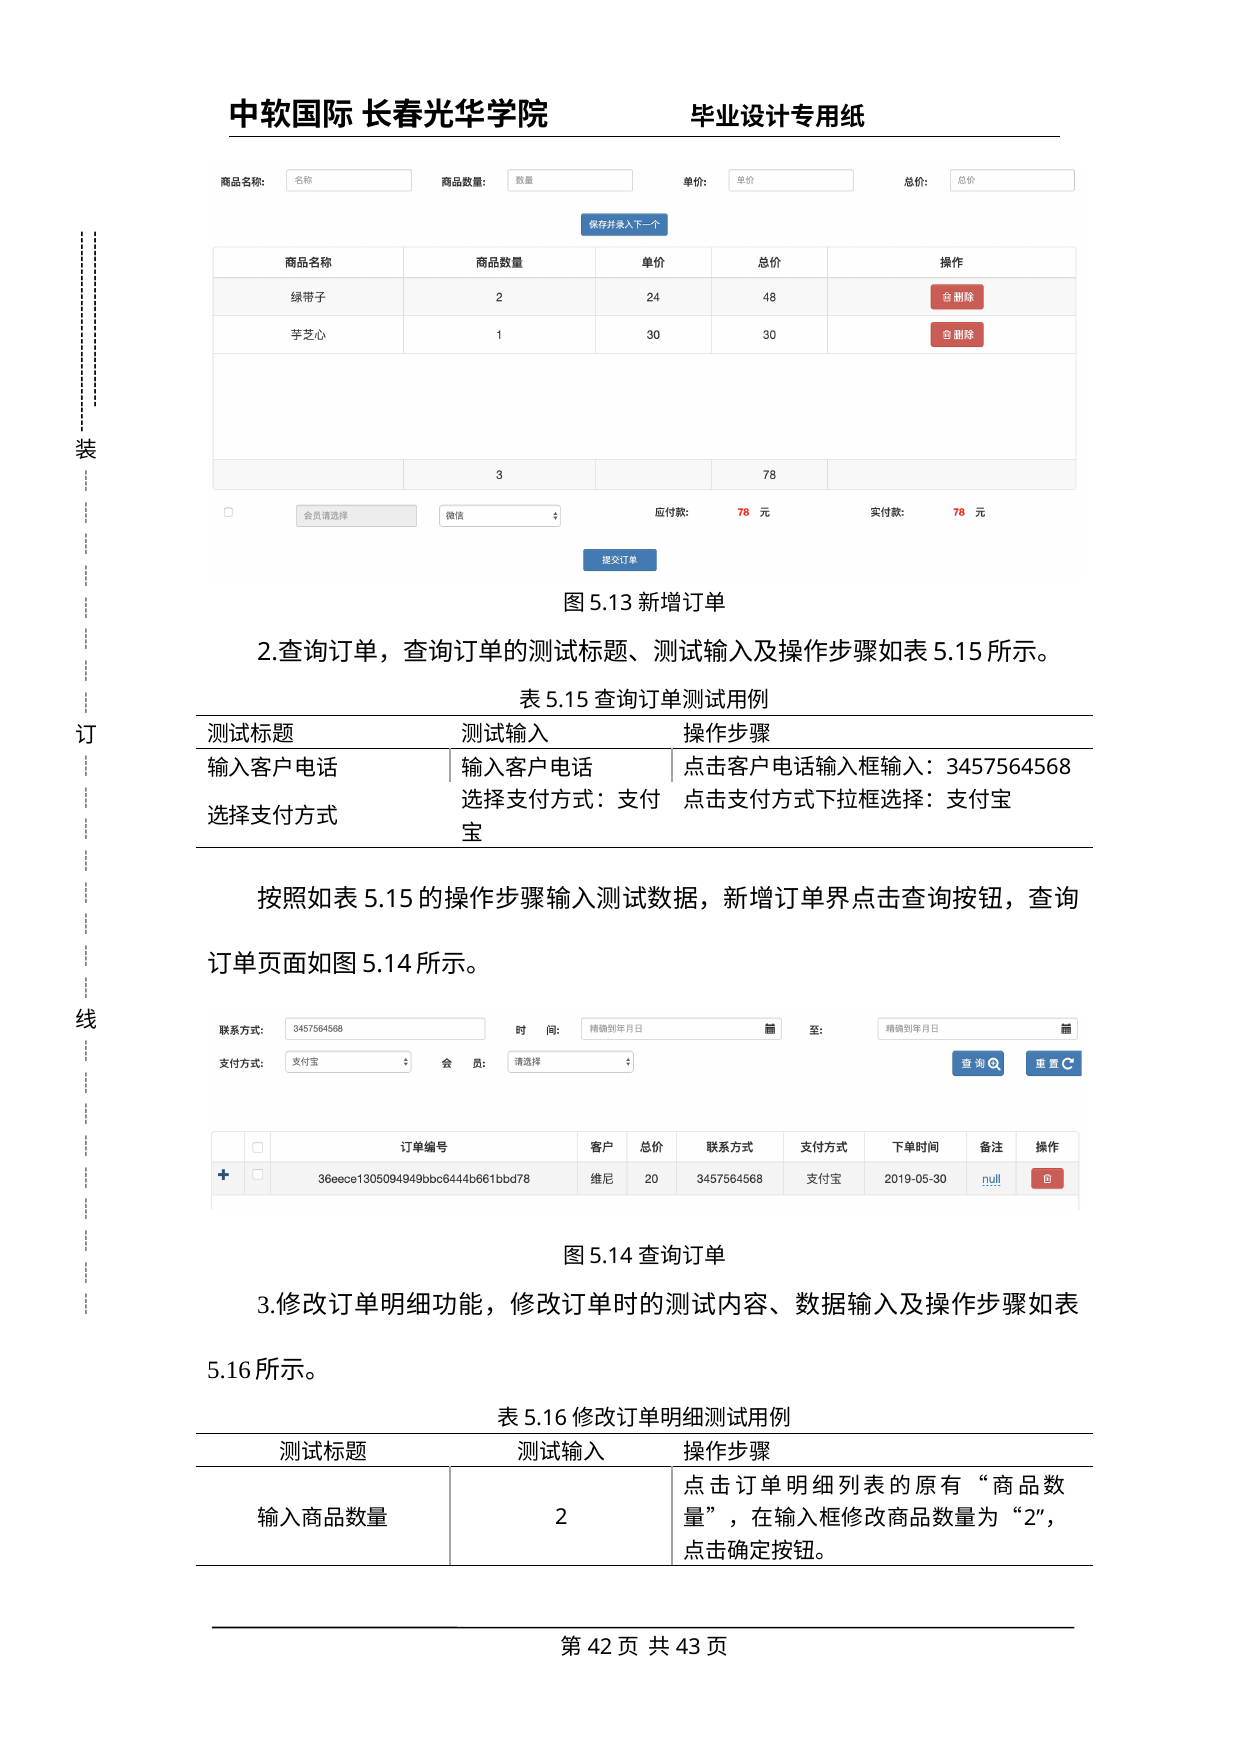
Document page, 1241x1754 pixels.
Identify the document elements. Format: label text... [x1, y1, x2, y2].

text 按照如表5.15的操作步骤输入测试数据，新增订单界点击查询按钮，查询订单页面如图5.14所示。 [207, 864, 1082, 994]
table_cell 选择支付方式 [196, 782, 450, 847]
table_cell 选择支付方式：支付宝 [450, 782, 672, 847]
table_header 测试输入 [450, 1434, 672, 1466]
table_cell 输入客户电话 [196, 749, 449, 782]
table_cell 2 [451, 1467, 671, 1565]
table_header 操作步骤 [672, 1434, 1093, 1466]
table_header 操作步骤 [672, 716, 1093, 748]
text 3.修改订单明细功能，修改订单时的测试内容、数据输入及操作步骤如表5.16所示。 [207, 1270, 1082, 1400]
text 图5.13 新增订单 [207, 584, 1082, 617]
text 表5.15 查询订单测试用例 [207, 682, 1082, 714]
table_header 测试输入 [450, 716, 672, 748]
table_cell 点击客户电话输入框输入：3457564568 [673, 749, 1093, 782]
picture [206, 1010, 1082, 1210]
text 表5.16 修改订单明细测试用例 [207, 1400, 1082, 1433]
text 2.查询订单，查询订单的测试标题、测试输入及操作步骤如表5.15所示。 [207, 617, 1082, 682]
table_cell 输入商品数量 [196, 1467, 449, 1565]
table_cell 点击订单明细列表的原有“商品数量”，在输入框修改商品数量为“2”，点击确定按钮。 [673, 1467, 1078, 1565]
picture [206, 162, 1082, 579]
table_cell 输入客户电话 [451, 749, 671, 782]
text 图5.14 查询订单 [207, 1238, 1082, 1270]
table_header 测试标题 [196, 716, 450, 748]
table_cell 点击支付方式下拉框选择：支付宝 [672, 782, 1093, 847]
table_header 测试标题 [196, 1434, 450, 1466]
